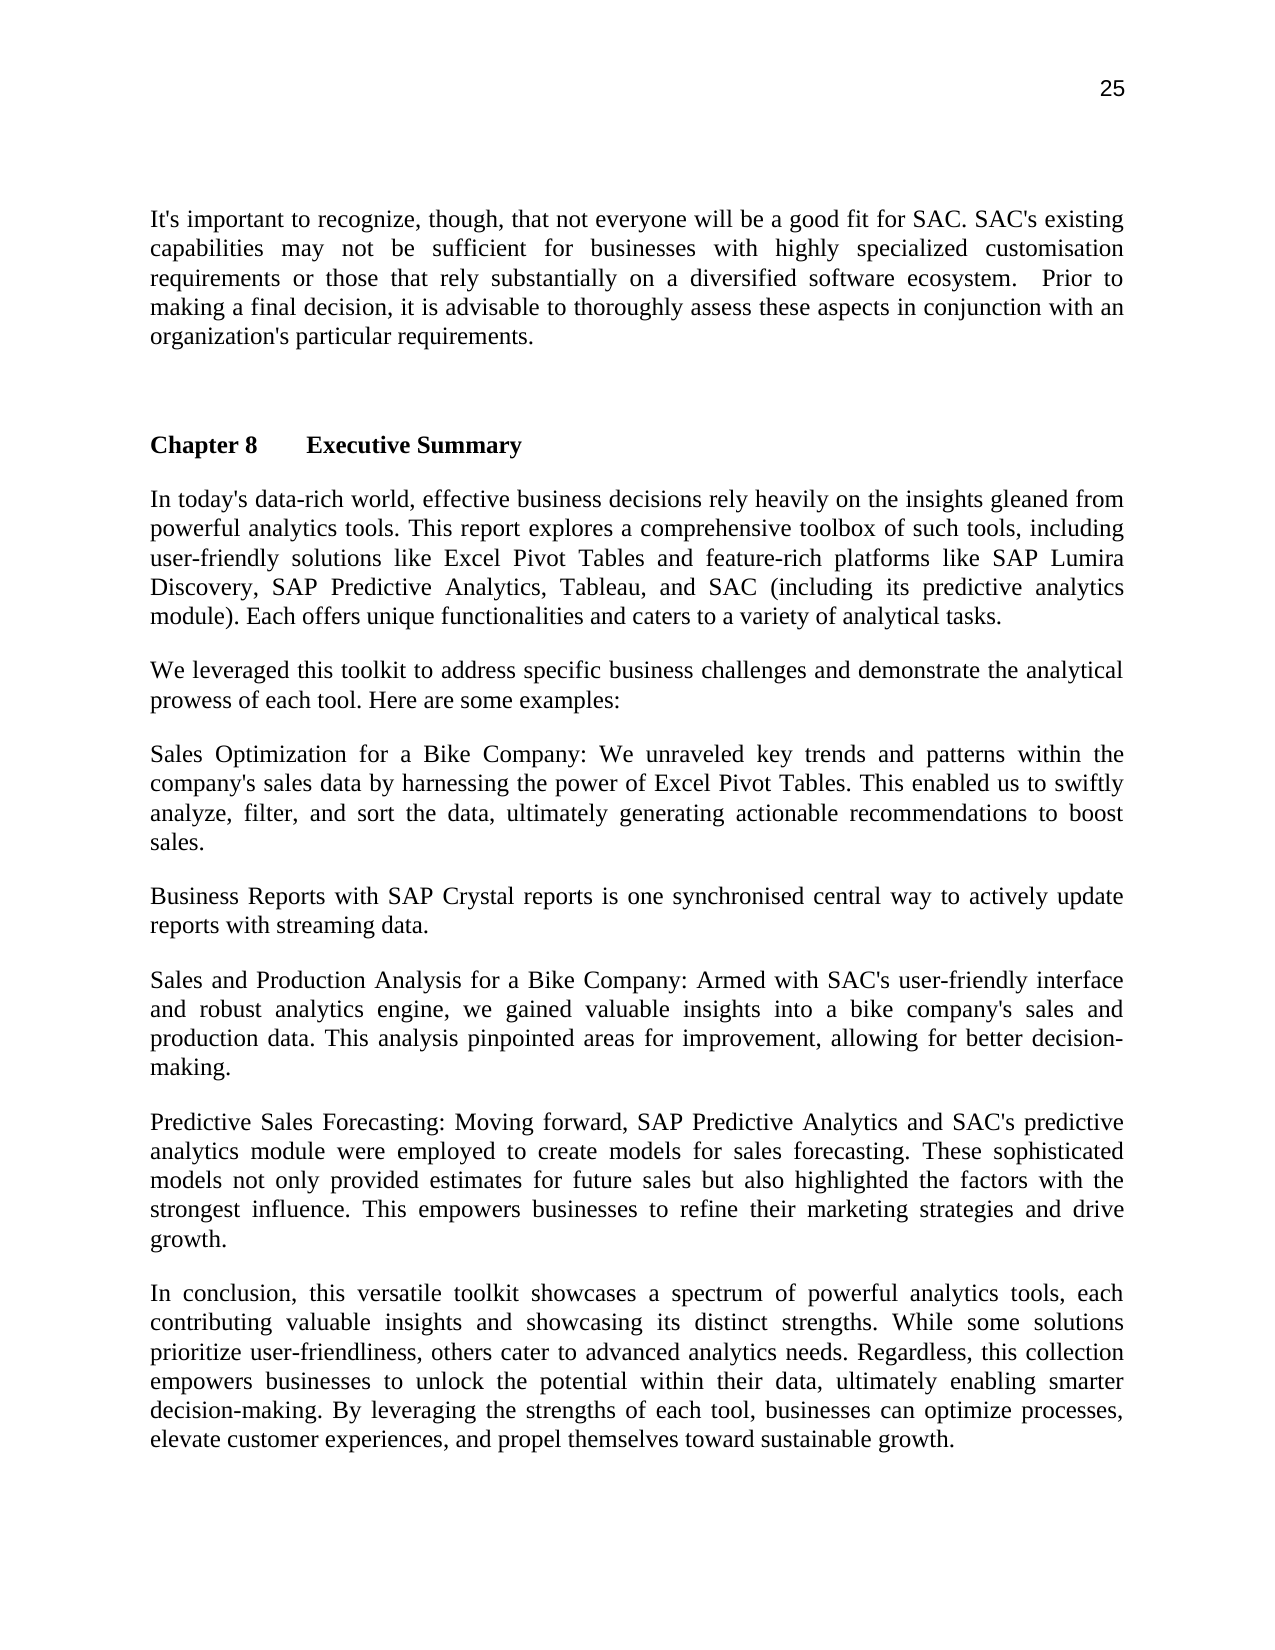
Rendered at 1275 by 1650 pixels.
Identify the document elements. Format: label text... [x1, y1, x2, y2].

text Predictive Sales Forecasting: Moving forward, SAP Predictive Analytics and SAC's predictive analytics module were employed to create models for sales forecasting. These sophisticated models not only provided estimates for future sales but also highlighted the factors with the strongest influence. This empowers businesses to refine their marketing strategies and drive growth. [150, 1107, 1125, 1253]
text It's important to recognize, though, that not everyone will be a good fit for SAC. SAC's existing capabilities may not be sufficient for businesses with highly specialized customisation requirements or those that rely substantially on a diversified software ecosystem. Prior to making a final decision, it is advisable to thoroughly assess these aspects in conjunction with an organization's particular requirements. [150, 204, 1125, 350]
subtitle Chapter 8 Executive Summary [150, 430, 1125, 459]
text We leveraged this toolkit to address specific business challenges and demonstrate the analytical prowess of each tool. Here are some examples: [150, 656, 1125, 713]
text In today's data-rich world, effective business decisions rely heavily on the insights gleaned from powerful analytics tools. This report explores a comprehensive toolbox of such tools, including user-friendly solutions like Excel Pivot Tables and feature-rich platforms like SAP Lumira Discovery, SAP Predictive Analytics, Tableau, and SAC (including its predictive analytics module). Each offers unique functionalities and caters to a variety of analytical tasks. [150, 484, 1125, 630]
text Sales Optimization for a Bike Company: We unraveled key trends and patterns within the company's sales data by harnessing the power of Excel Pivot Tables. This enabled us to swiftly analyze, filter, and sort the data, ultimately generating actionable recommendations to boost sales. [150, 739, 1125, 856]
text Sales and Production Analysis for a Bike Company: Armed with SAC's user-friendly interface and robust analytics engine, we gained valuable insights into a bike company's sales and production data. This analysis pinpointed areas for improvement, allowing for better decision-making. [150, 965, 1125, 1081]
text In conclusion, this versatile toolkit showcases a spectrum of powerful analytics tools, each contributing valuable insights and showcasing its distinct strengths. While some solutions prioritize user-friendliness, others cater to advanced analytics needs. Regardless, this collection empowers businesses to unlock the potential within their data, ultimately enabling smarter decision-making. By leveraging the strengths of each tool, businesses can optimize processes, elevate customer experiences, and propel themselves toward sustainable growth. [150, 1278, 1125, 1453]
text Business Reports with SAP Crystal reports is one synchronised central way to actively update reports with streaming data. [150, 881, 1125, 939]
